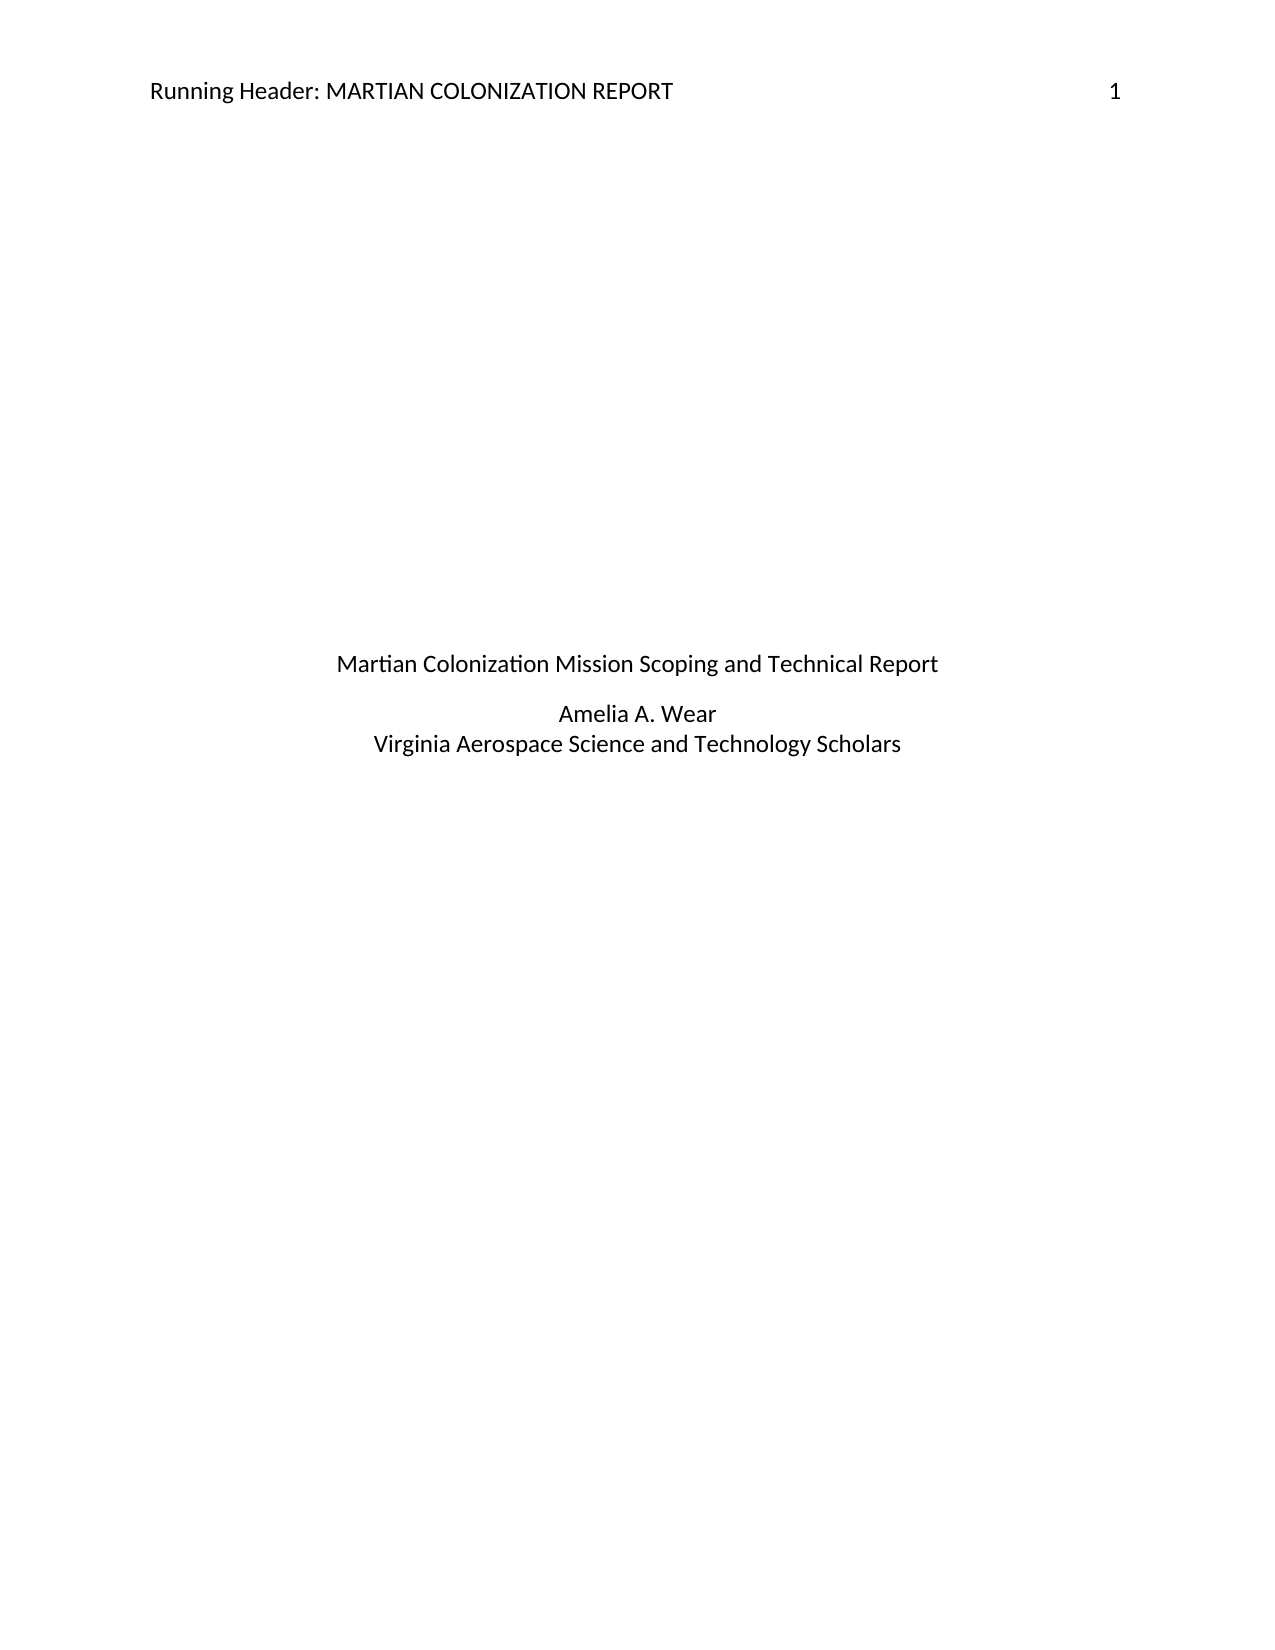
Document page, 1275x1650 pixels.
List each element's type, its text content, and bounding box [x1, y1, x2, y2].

text Virginia Aerospace Science and Technology Scholars [150, 728, 1125, 759]
text Martian Colonization Mission Scoping and Technical Report [150, 648, 1125, 679]
text Amelia A. Wear [150, 698, 1125, 728]
